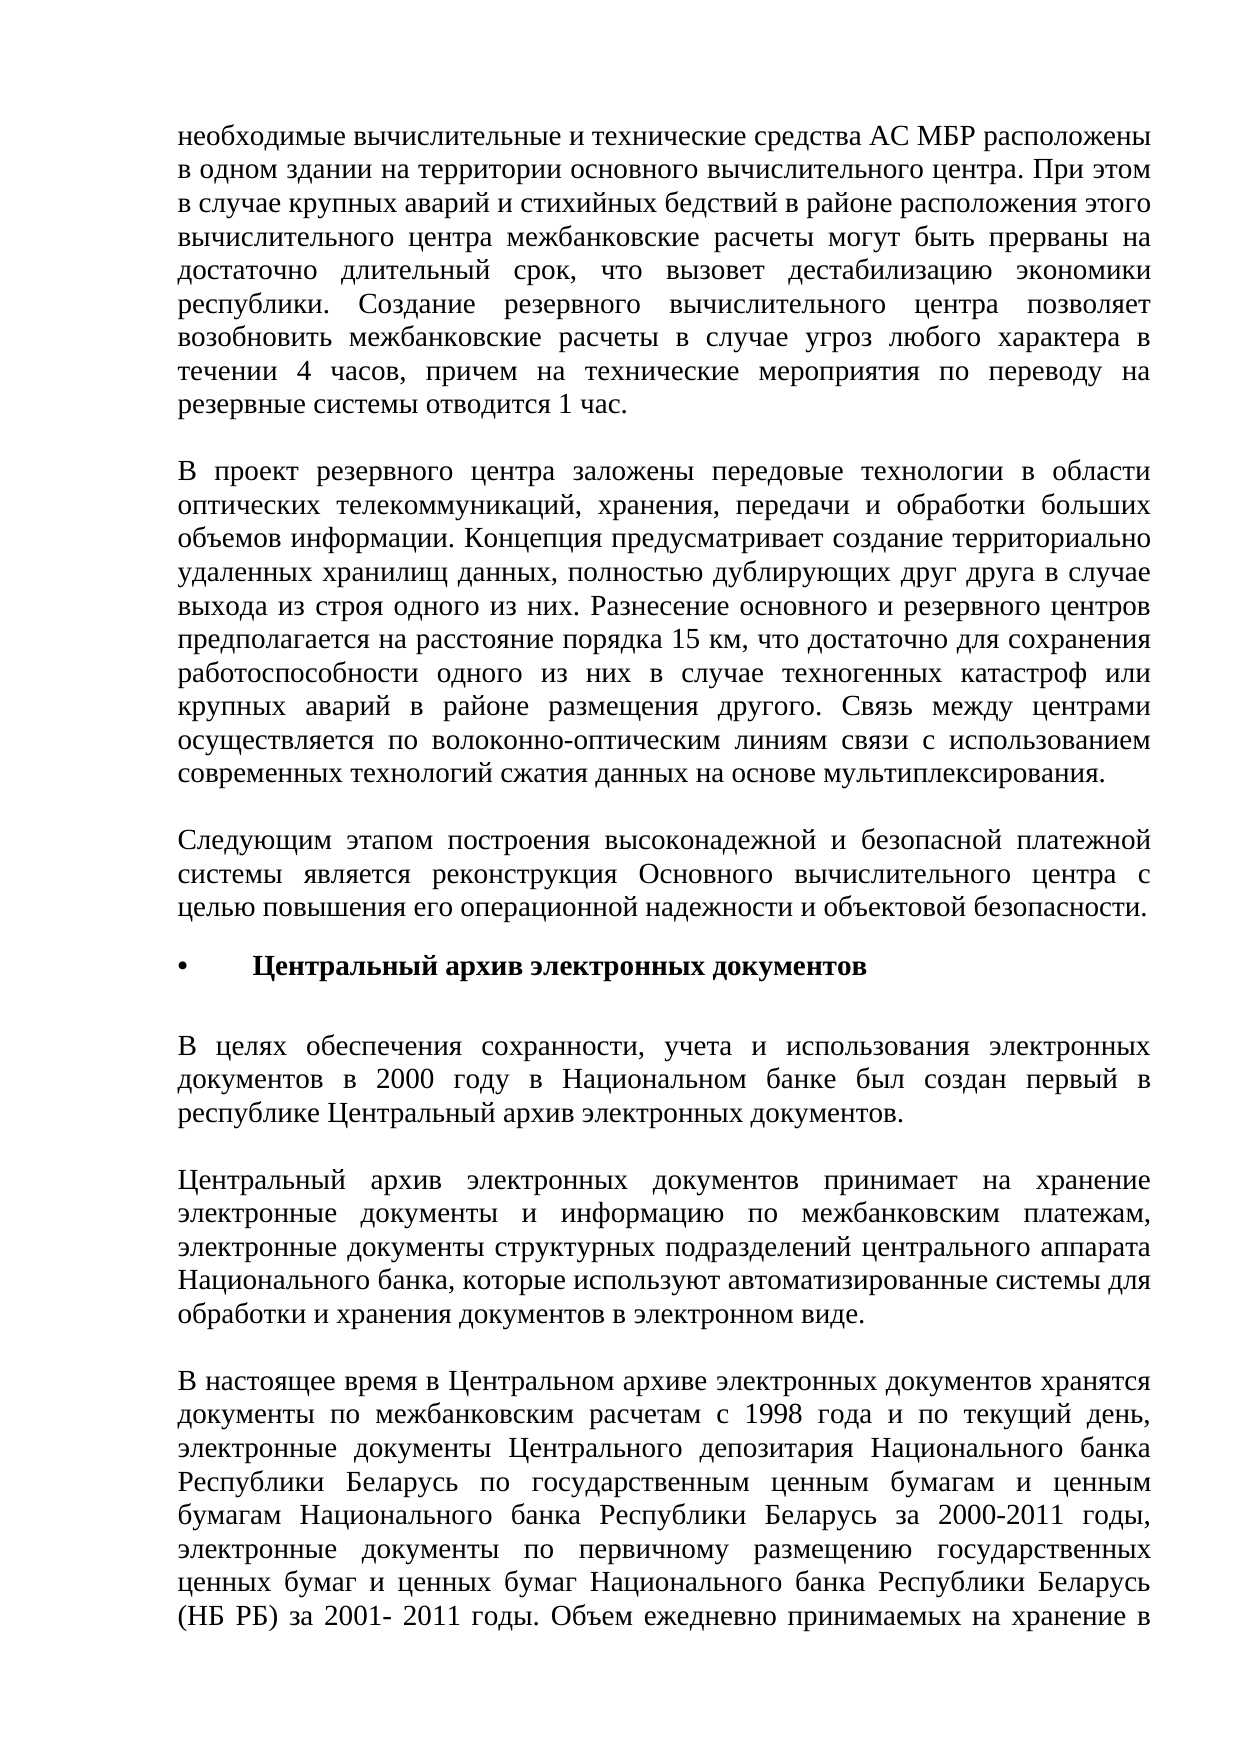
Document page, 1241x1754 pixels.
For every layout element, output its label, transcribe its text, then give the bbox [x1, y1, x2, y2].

text В целях обеспечения сохранности, учета и использования электронных документов в 2000 году в Национальном банке был создан первый в республике Центральный архив электронных документов. [177, 1028, 1152, 1128]
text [177, 118, 1152, 420]
text Центральный архив электронных документов принимает на хранение электронные документы и информацию по межбанковским платежам, электронные документы структурных подразделений центрального аппарата Национального банка, которые используют автоматизированные системы для обработки и хранения документов в электронном виде. [177, 1162, 1152, 1329]
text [177, 1363, 1152, 1631]
text В проект резервного центра заложены передовые технологии в области оптических телекоммуникаций, хранения, передачи и обработки больших объемов информации. Концепция предусматривает создание территориально удаленных хранилищ данных, полностью дублирующих друг друга в случае выхода из строя одного из них. Разнесение основного и резервного центров предполагается на расстояние порядка 15 км, что достаточно для сохранения работоспособности одного из них в случае техногенных катастроф или крупных аварий в районе размещения другого. Связь между центрами осуществляется по волоконно-оптическим линиям связи с использованием современных технологий сжатия данных на основе мультиплексирования. [177, 453, 1152, 789]
list Центральный архив электронных документов [177, 948, 1152, 982]
text Следующим этапом построения высоконадежной и безопасной платежной системы является реконструкция Основного вычислительного центра с целью повышения его операционной надежности и объектовой безопасности. [177, 822, 1152, 923]
